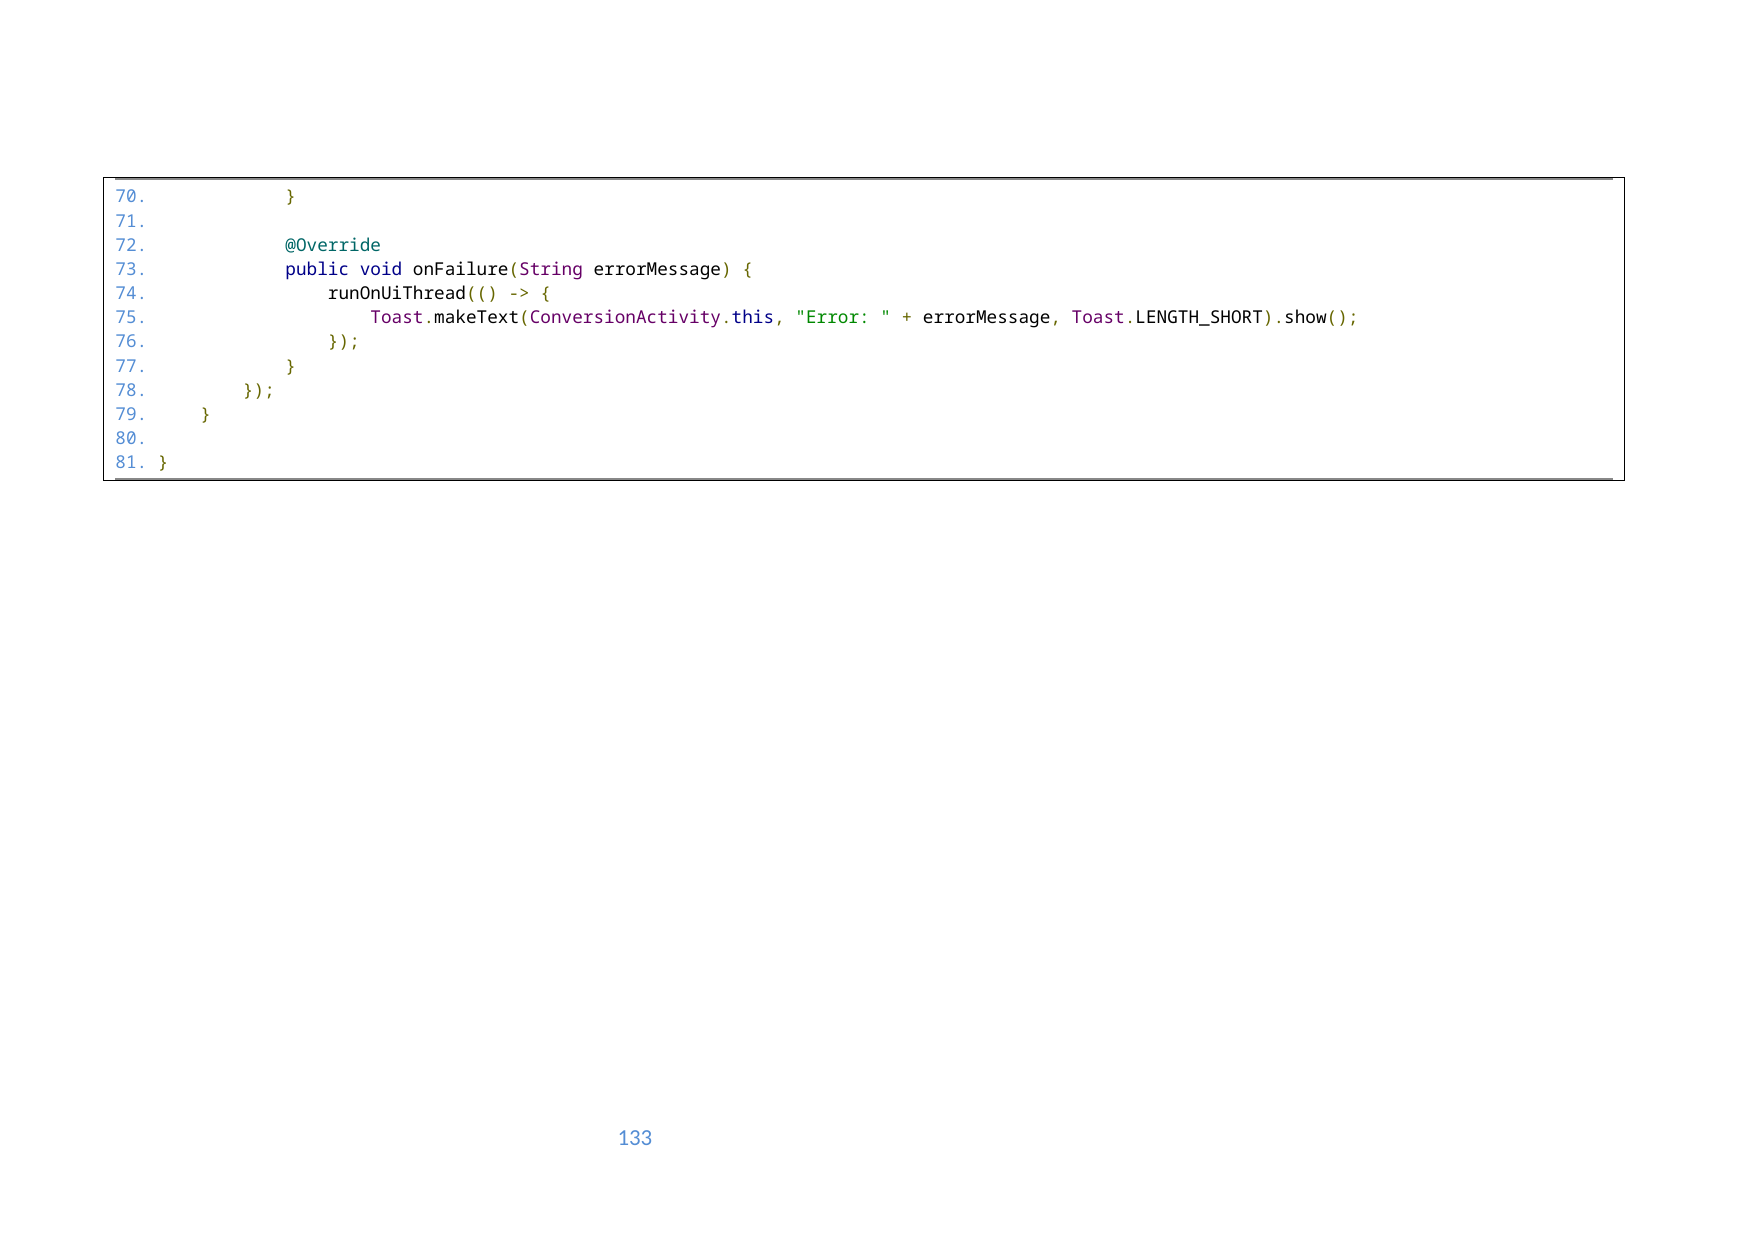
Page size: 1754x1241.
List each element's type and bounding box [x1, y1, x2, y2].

table_header [104, 178, 1624, 480]
